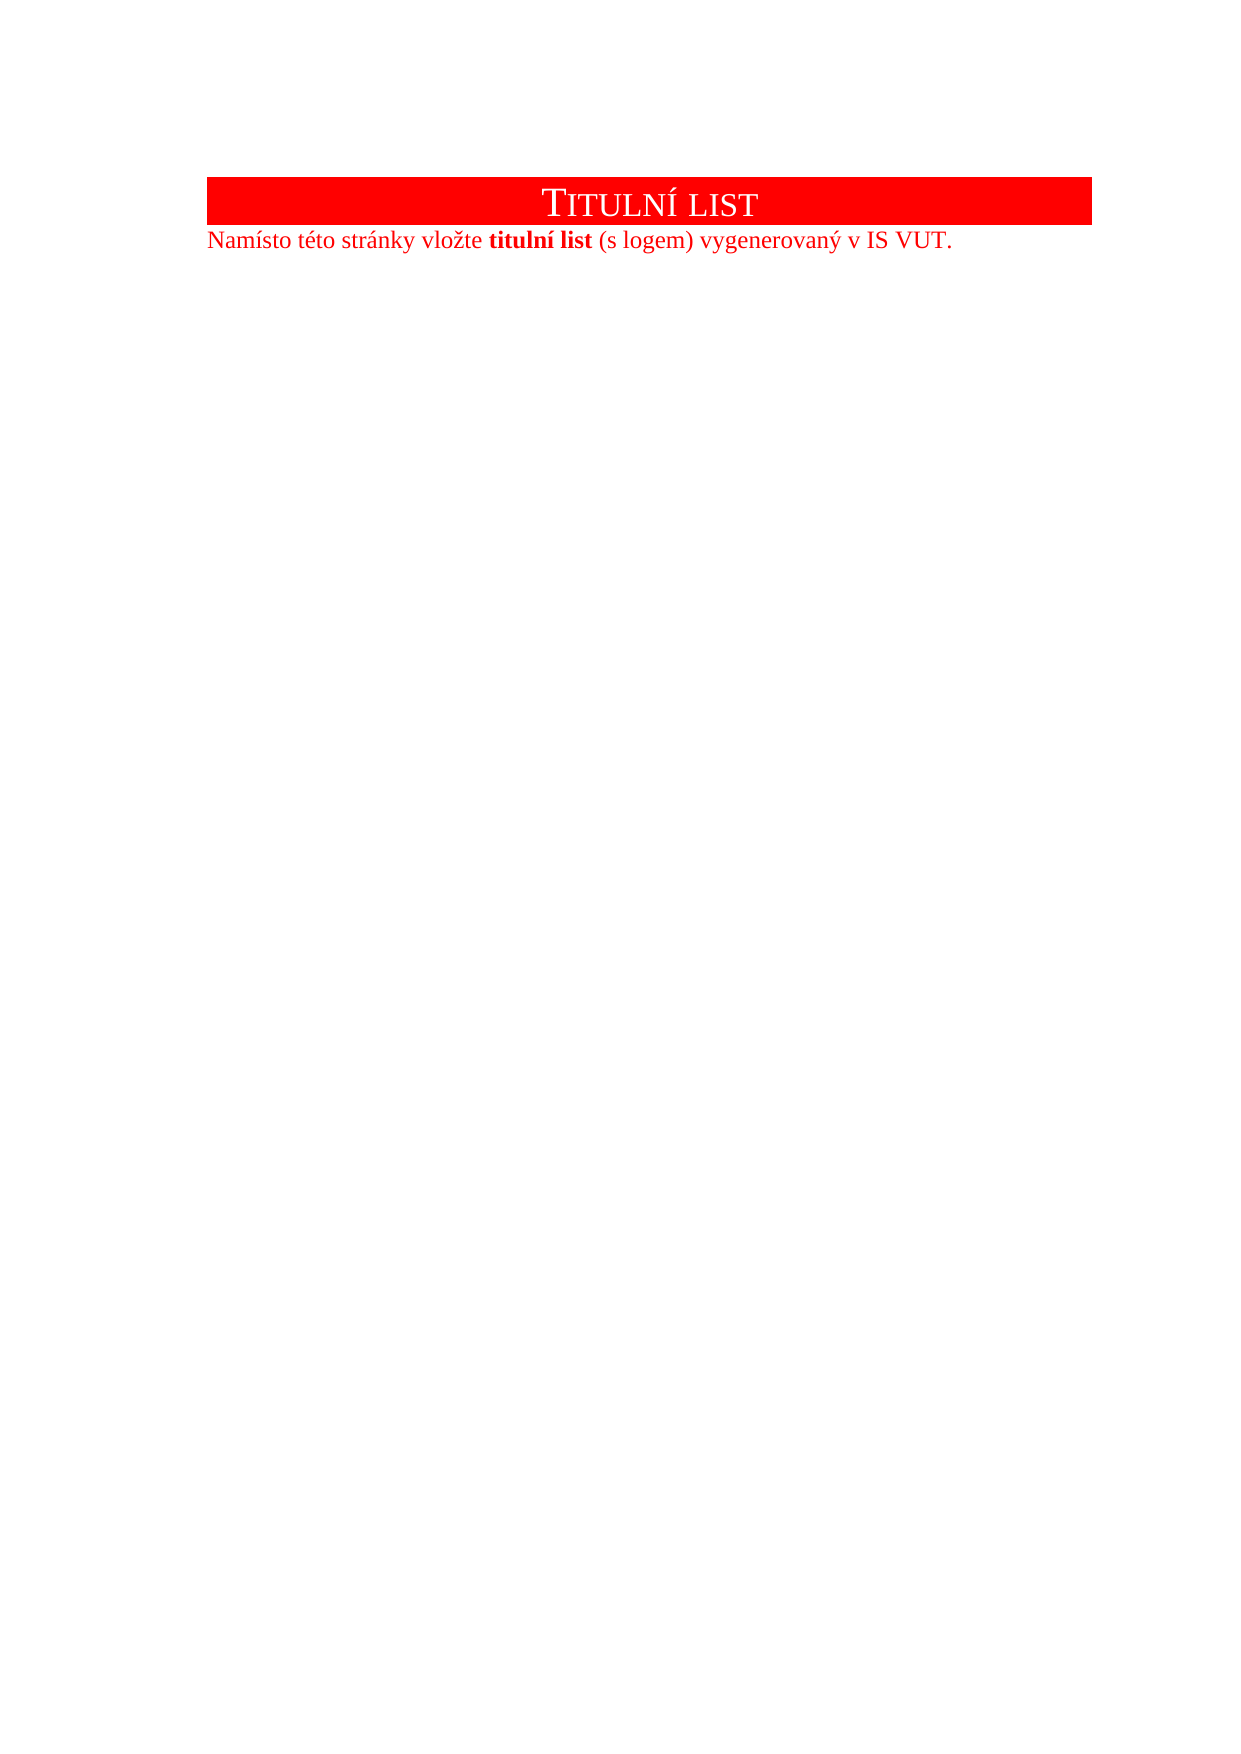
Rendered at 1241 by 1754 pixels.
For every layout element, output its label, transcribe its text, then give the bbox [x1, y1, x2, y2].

text Namísto této stránky vložte titulní list (s logem) vygenerovaný v IS VUT. [207, 225, 1092, 254]
text Titulní list [207, 177, 1092, 225]
